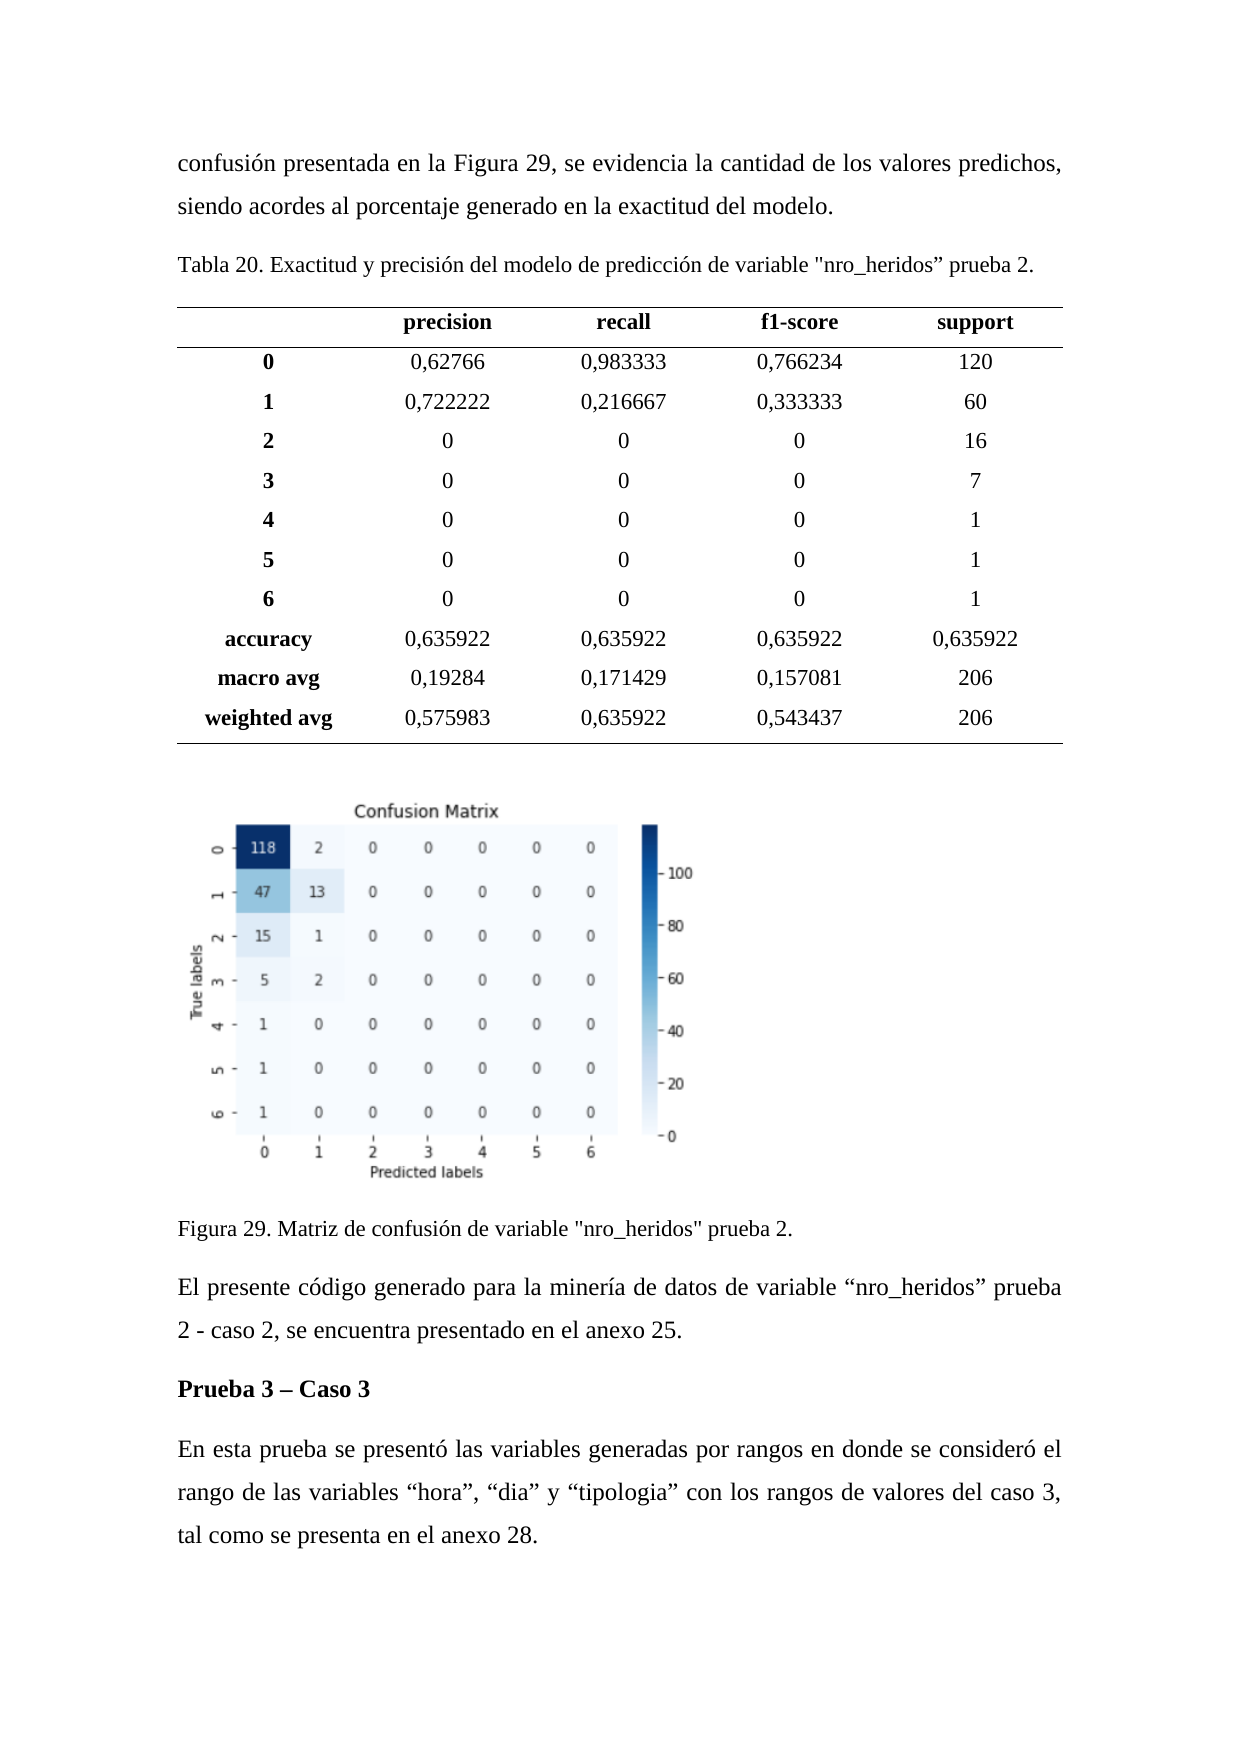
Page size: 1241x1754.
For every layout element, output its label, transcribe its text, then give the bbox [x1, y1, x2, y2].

table_cell 0 [711, 467, 887, 506]
table_cell 0,635922 [536, 704, 711, 743]
table_cell 0,157081 [711, 664, 887, 704]
text En esta prueba se presentó las variables generadas por rangos en donde se consideró el rango de las variables “hora”, “dia” y “tipologia” con los rangos de valores del caso 3, tal como se presenta en el anexo 28. [177, 1434, 1063, 1549]
table_header [177, 308, 359, 347]
table_cell 0,575983 [360, 704, 536, 743]
table_cell 0 [711, 585, 887, 625]
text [177, 148, 1063, 219]
table_cell 0 [360, 427, 536, 467]
table_cell 0,19284 [360, 664, 536, 704]
table_cell 0,766234 [711, 348, 887, 388]
table_cell 5 [177, 546, 359, 585]
table_cell 0,722222 [360, 388, 536, 427]
text Tabla 20. Exactitud y precisión del modelo de predicción de variable "nro_heridos” prueba 2. [177, 251, 1063, 277]
table_cell 0 [711, 546, 887, 585]
table_cell 6 [177, 585, 359, 625]
table_cell 2 [177, 427, 359, 467]
table_cell 0 [536, 546, 711, 585]
table_cell 0,171429 [536, 664, 711, 704]
table_cell 60 [888, 388, 1063, 427]
table_cell 0 [360, 467, 536, 506]
table_cell 0,635922 [711, 625, 887, 664]
table_cell 0,635922 [888, 625, 1063, 664]
table_cell accuracy [177, 625, 359, 664]
table_cell weighted avg [177, 704, 359, 743]
table_cell 0,216667 [536, 388, 711, 427]
text El presente código generado para la minería de datos de variable “nro_heridos” prueba 2 - caso 2, se encuentra presentado en el anexo 25. [177, 1272, 1063, 1343]
table_cell 1 [888, 506, 1063, 546]
picture [177, 800, 695, 1185]
table_header precision [360, 308, 536, 347]
table_cell 0 [360, 506, 536, 546]
table_header support [888, 308, 1063, 347]
table_cell 0 [536, 427, 711, 467]
table_cell 4 [177, 506, 359, 546]
text Figura 29. Matriz de confusión de variable "nro_heridos" prueba 2. [177, 1215, 1063, 1242]
table_cell 0 [711, 427, 887, 467]
table_cell 0,983333 [536, 348, 711, 388]
table_cell macro avg [177, 664, 359, 704]
table_header f1-score [711, 308, 887, 347]
table_cell 0 [360, 585, 536, 625]
table_cell 0 [536, 506, 711, 546]
table_cell 3 [177, 467, 359, 506]
table_cell 206 [888, 704, 1063, 743]
table_cell 1 [177, 388, 359, 427]
table_cell 120 [888, 348, 1063, 388]
table_cell 0 [360, 546, 536, 585]
table_cell 0 [536, 585, 711, 625]
text Prueba 3 – Caso 3 [177, 1374, 1063, 1403]
table_cell 206 [888, 664, 1063, 704]
table_cell 0 [177, 348, 359, 388]
table_cell 1 [888, 585, 1063, 625]
table_cell 0,333333 [711, 388, 887, 427]
table_cell 16 [888, 427, 1063, 467]
table_cell 7 [888, 467, 1063, 506]
table_cell 0,62766 [360, 348, 536, 388]
table_cell 0,543437 [711, 704, 887, 743]
table_cell 0,635922 [536, 625, 711, 664]
table_cell 0,635922 [360, 625, 536, 664]
table_cell 0 [536, 467, 711, 506]
table_cell 0 [711, 506, 887, 546]
table_header recall [536, 308, 711, 347]
table_cell 1 [888, 546, 1063, 585]
